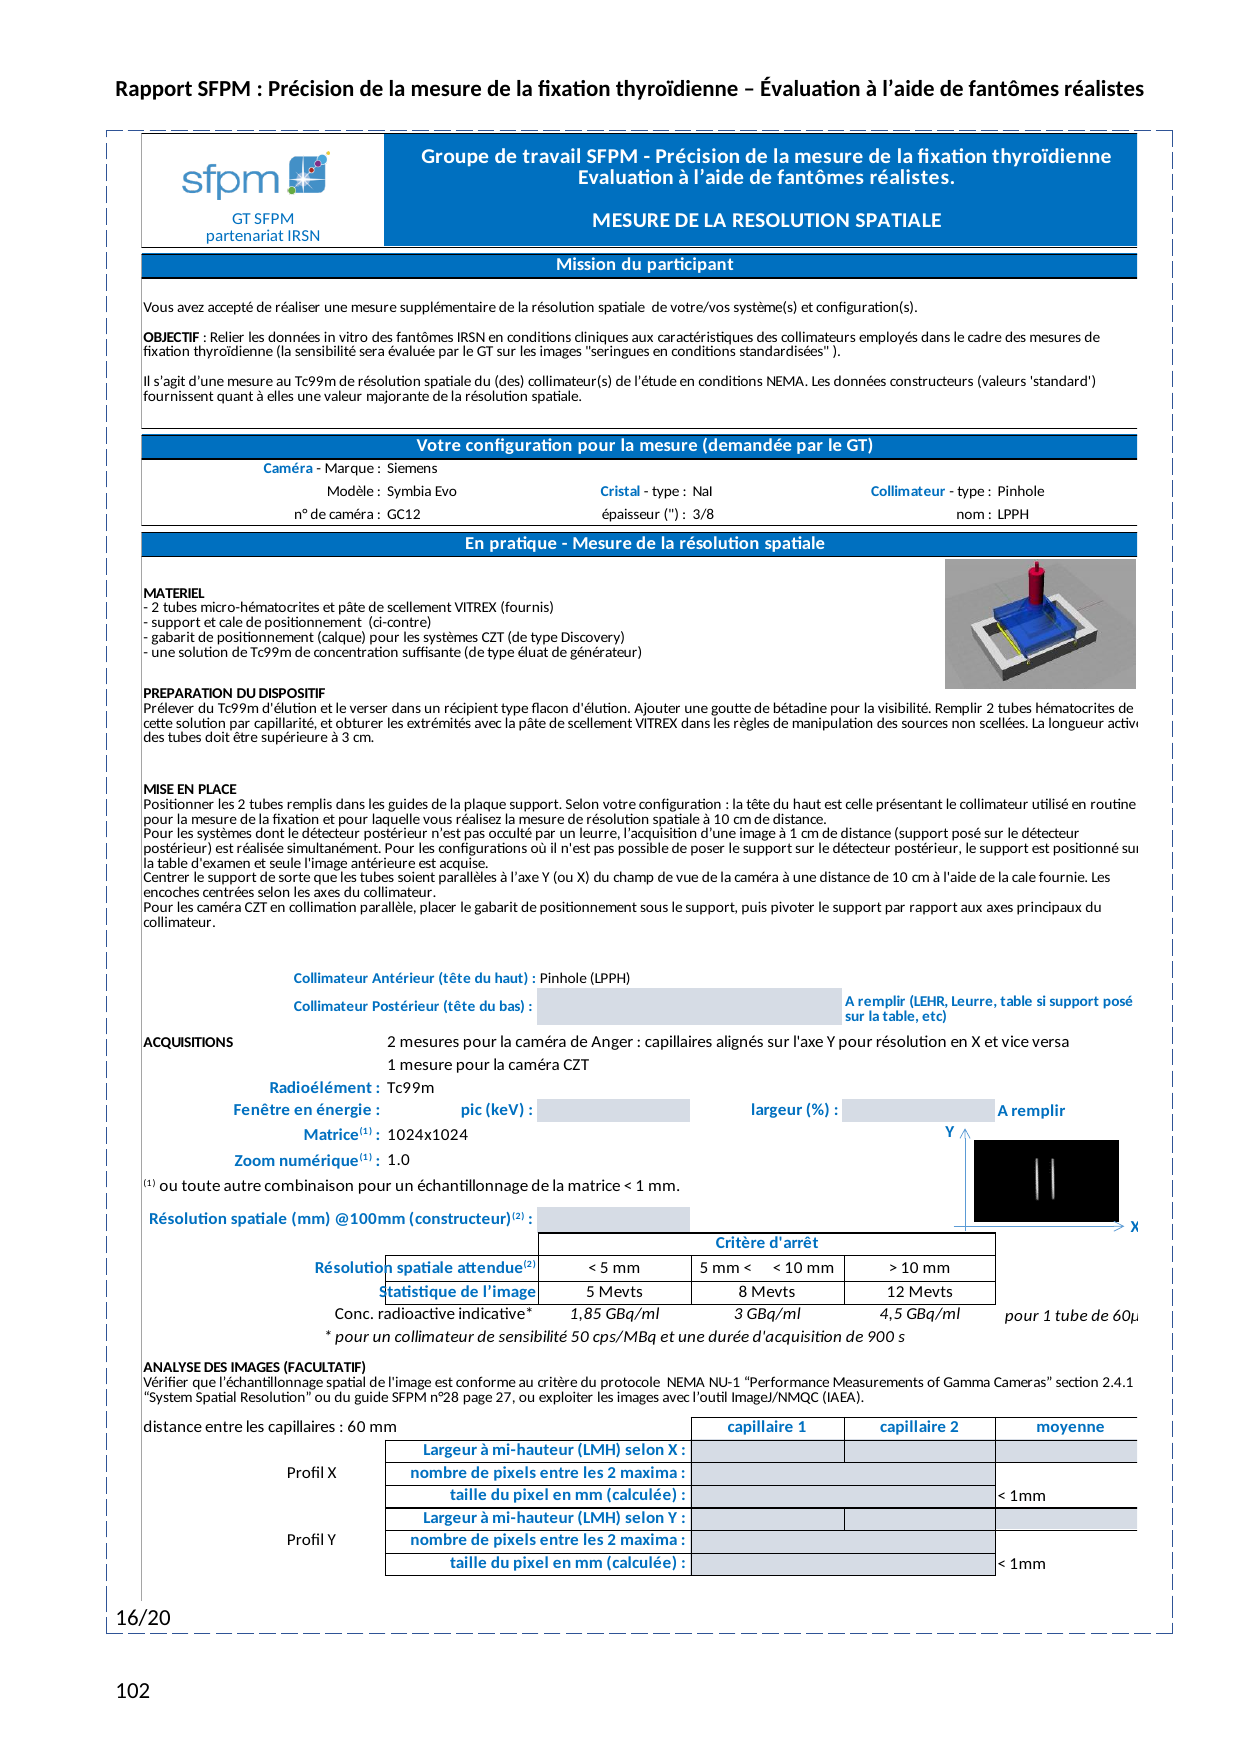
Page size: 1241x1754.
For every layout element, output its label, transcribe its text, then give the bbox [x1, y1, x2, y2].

text 16/20 [106, 1600, 1173, 1634]
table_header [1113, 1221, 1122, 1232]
